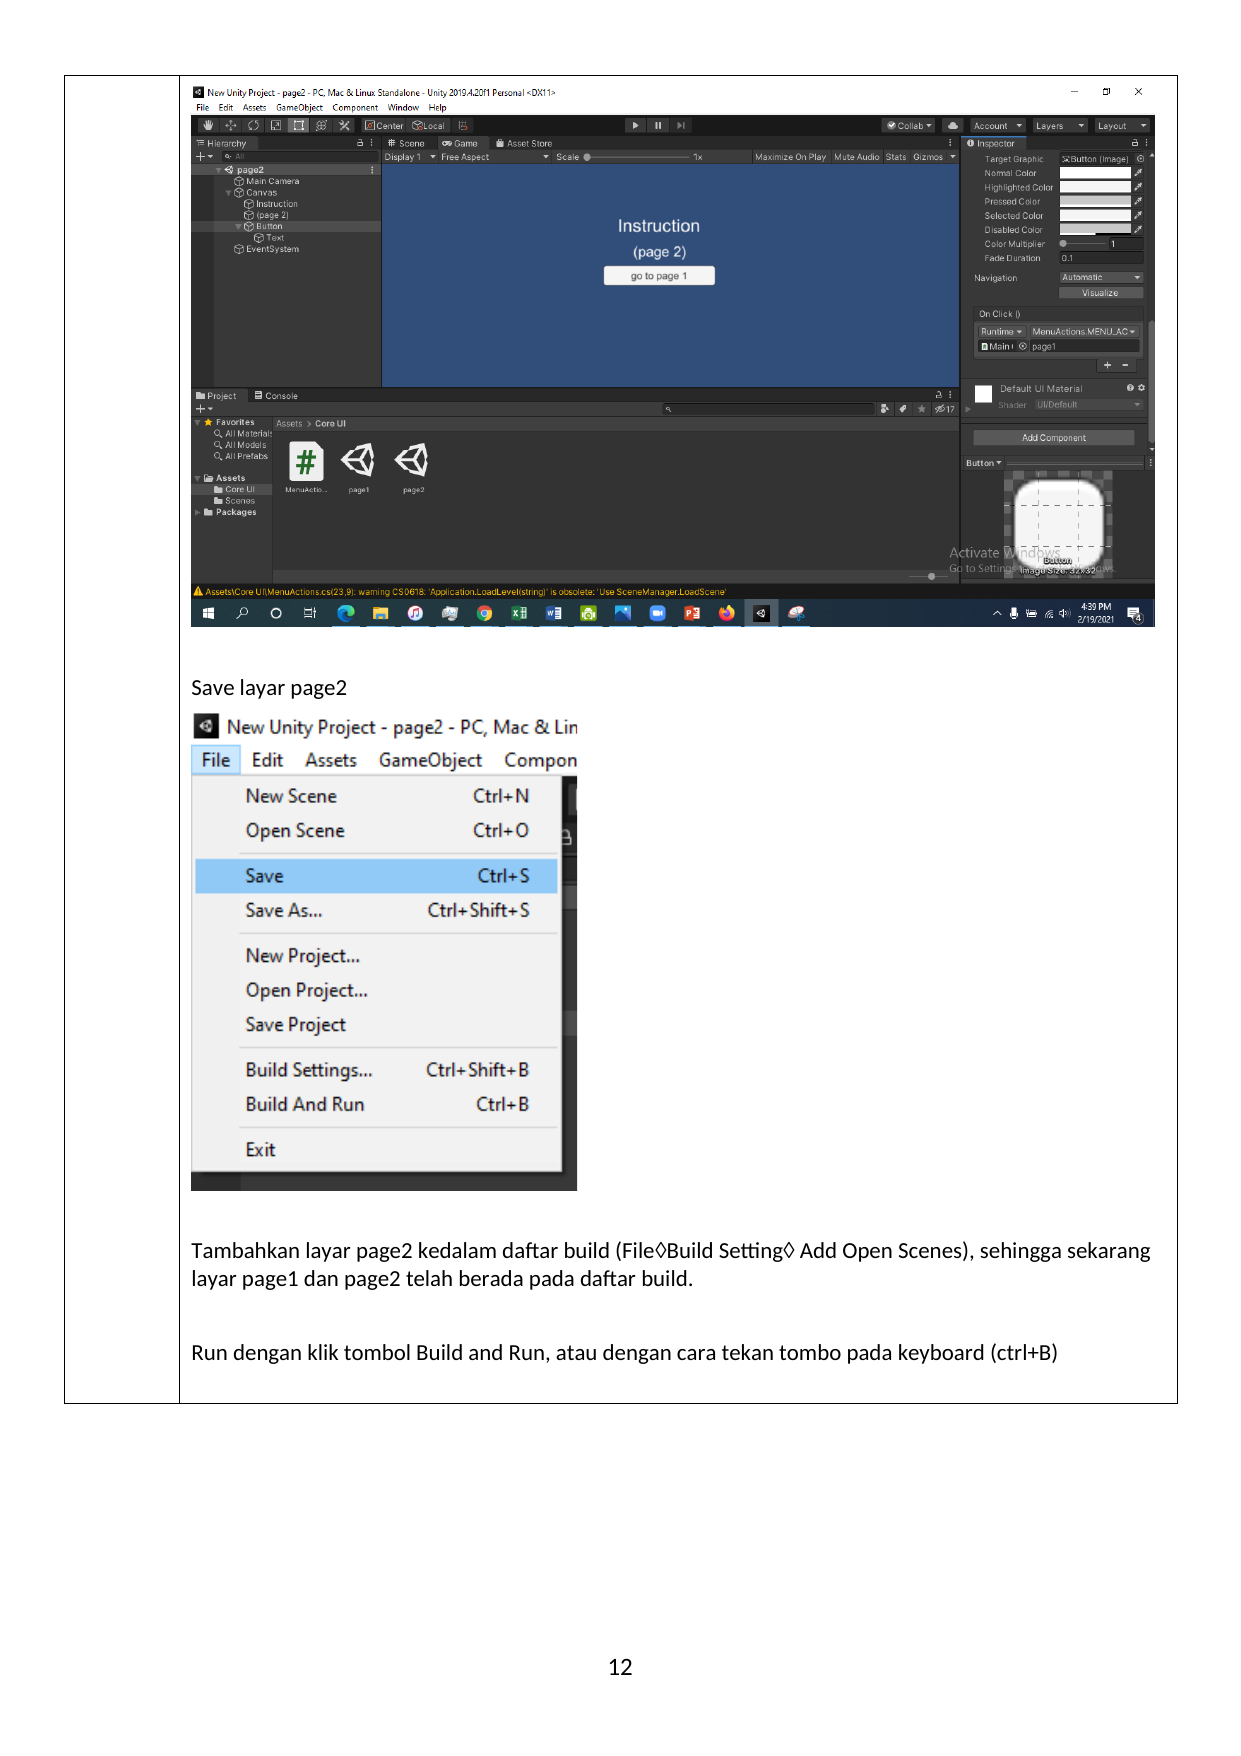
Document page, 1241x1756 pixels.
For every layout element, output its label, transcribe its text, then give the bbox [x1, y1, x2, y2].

table_cell 1 [65, 76, 179, 1403]
picture [191, 709, 578, 1191]
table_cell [180, 76, 1177, 1403]
picture [191, 85, 1155, 627]
